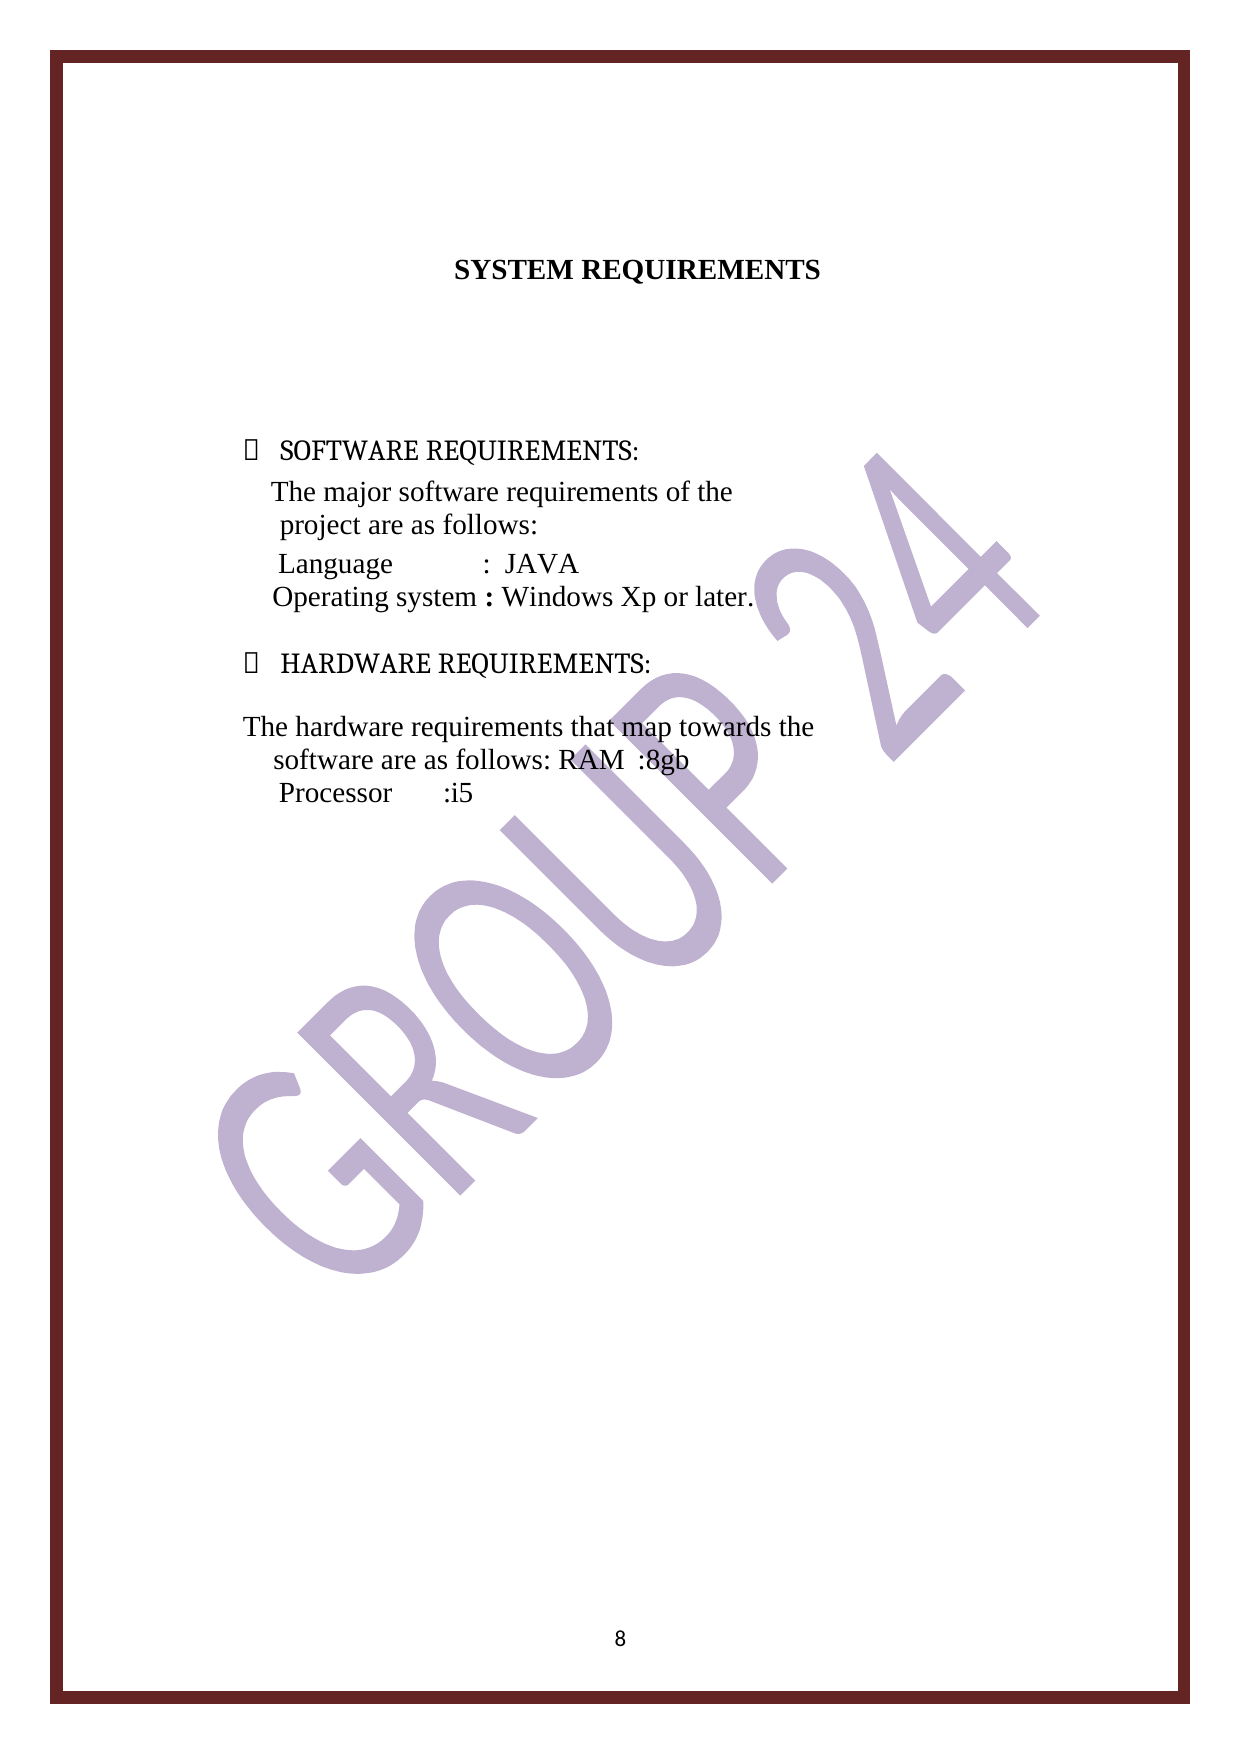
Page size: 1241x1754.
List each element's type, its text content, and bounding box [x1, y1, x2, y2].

text The major software requirements of the project are as follows: [271, 474, 811, 541]
text The hardware requirements that map towards the software are as follows: RAM :8gb [243, 709, 912, 776]
text Language : JAVA [271, 546, 811, 580]
subtitle HARDWARE REQUIREMENTS: [242, 643, 1128, 682]
text Processor :i5 [279, 776, 1128, 809]
text Operating system : Windows Xp or later. [272, 580, 1128, 613]
list SOFTWARE REQUIREMENTS: [242, 429, 1128, 468]
text SYSTEM REQUIREMENTS [112, 252, 1128, 286]
